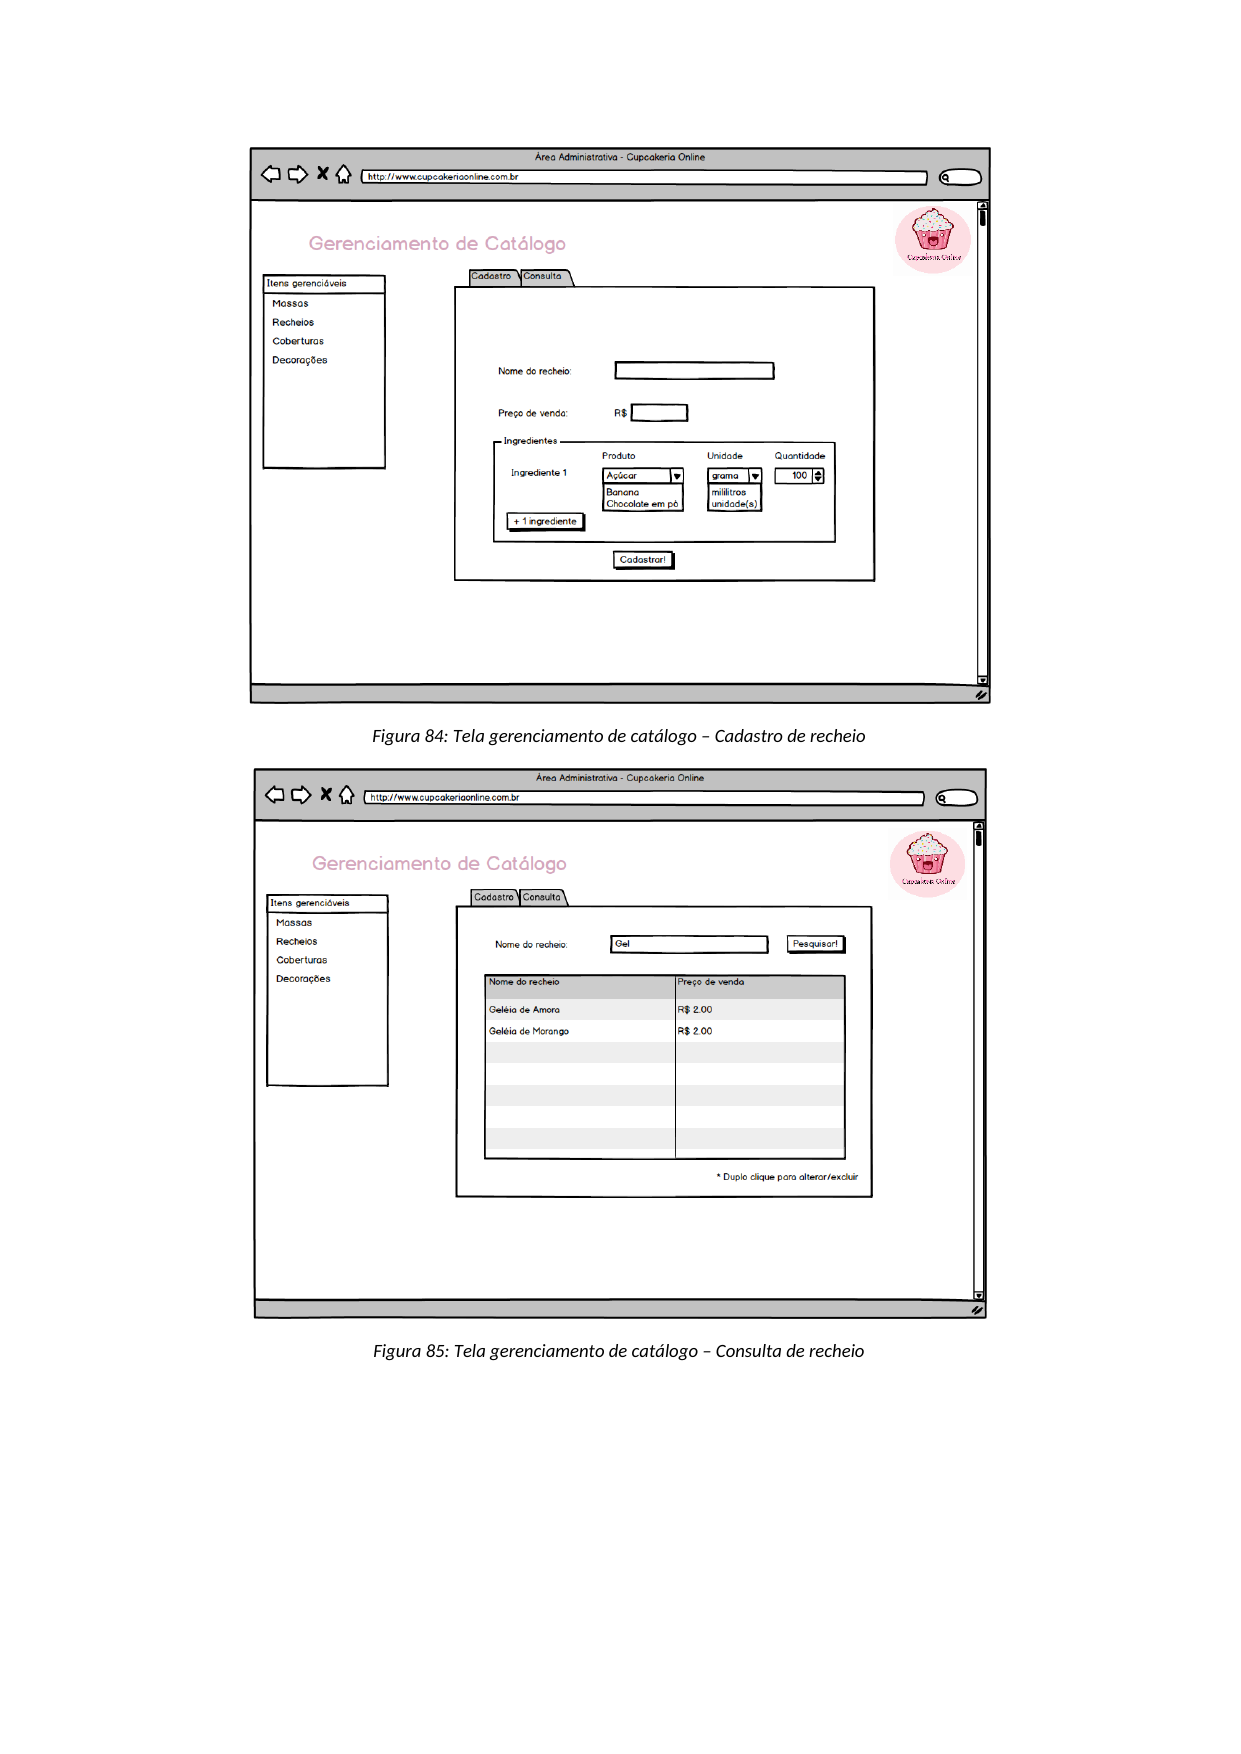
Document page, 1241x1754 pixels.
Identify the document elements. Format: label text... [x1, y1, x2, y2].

picture [253, 768, 987, 1319]
picture [249, 147, 991, 704]
text Figura 84: Tela gerenciamento de catálogo – Cadastro de recheio [177, 724, 1063, 747]
text Figura 85: Tela gerenciamento de catálogo – Consulta de recheio [177, 1339, 1063, 1362]
